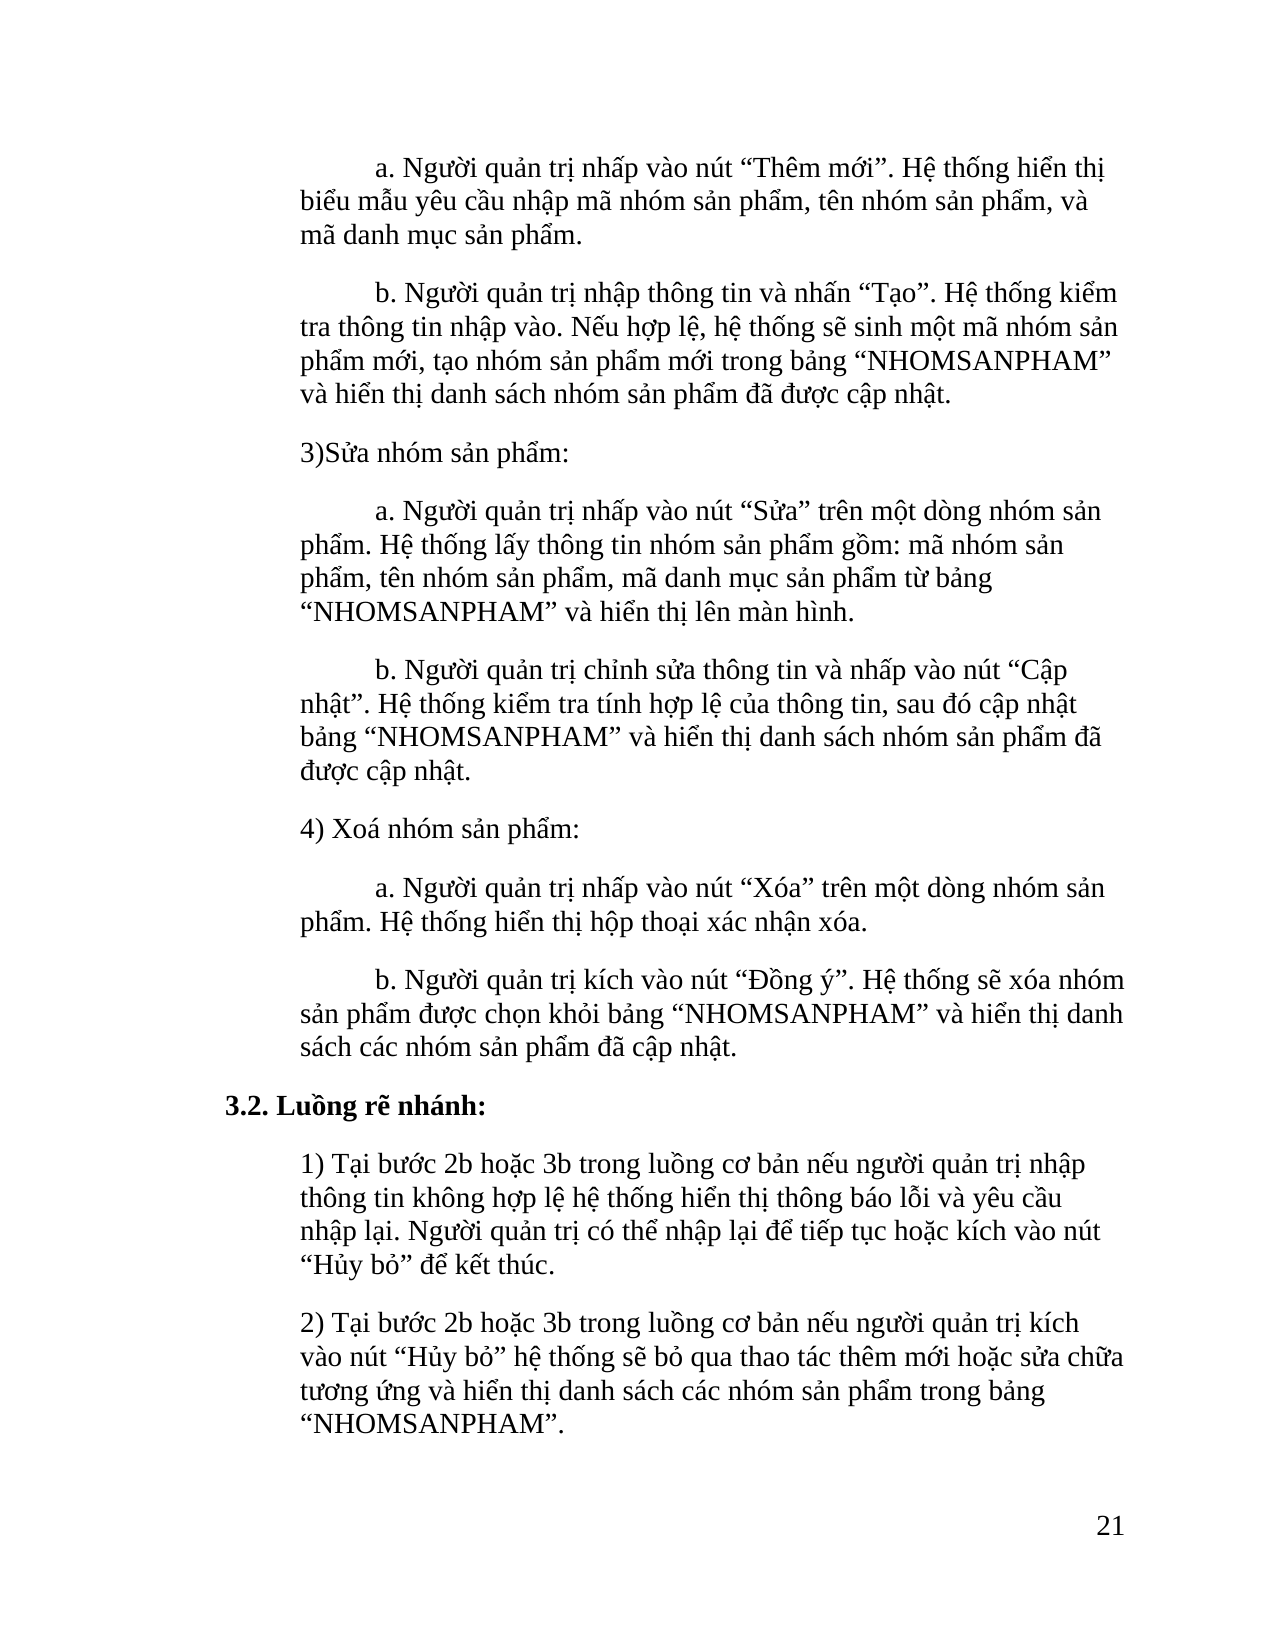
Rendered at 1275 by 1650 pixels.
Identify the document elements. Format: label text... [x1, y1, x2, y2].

text a. Người quản trị nhấp vào nút “Xóa” trên một dòng nhóm sản phẩm. Hệ thống hiển thị hộp thoại xác nhận xóa. [300, 870, 1125, 937]
text a. Người quản trị nhấp vào nút “Thêm mới”. Hệ thống hiển thị biểu mẫu yêu cầu nhập mã nhóm sản phẩm, tên nhóm sản phẩm, và mã danh mục sản phẩm. [300, 150, 1125, 251]
text b. Người quản trị chỉnh sửa thông tin và nhấp vào nút “Cập nhật”. Hệ thống kiểm tra tính hợp lệ của thông tin, sau đó cập nhật bảng “NHOMSANPHAM” và hiển thị danh sách nhóm sản phẩm đã được cập nhật. [300, 652, 1125, 787]
text 4) Xoá nhóm sản phẩm: [300, 812, 1125, 845]
text 1) Tại bước 2b hoặc 3b trong luồng cơ bản nếu người quản trị nhập thông tin không hợp lệ hệ thống hiển thị thông báo lỗi và yêu cầu nhập lại. Người quản trị có thể nhập lại để tiếp tục hoặc kích vào nút “Hủy bỏ” để kết thúc. [300, 1146, 1125, 1281]
text b. Người quản trị nhập thông tin và nhấn “Tạo”. Hệ thống kiểm tra thông tin nhập vào. Nếu hợp lệ, hệ thống sẽ sinh một mã nhóm sản phẩm mới, tạo nhóm sản phẩm mới trong bảng “NHOMSANPHAM” và hiển thị danh sách nhóm sản phẩm đã được cập nhật. [300, 276, 1125, 410]
text b. Người quản trị kích vào nút “Đồng ý”. Hệ thống sẽ xóa nhóm sản phẩm được chọn khỏi bảng “NHOMSANPHAM” và hiển thị danh sách các nhóm sản phẩm đã cập nhật. [300, 962, 1125, 1063]
text 3.2. Luồng rẽ nhánh: [225, 1088, 1125, 1121]
text 2) Tại bước 2b hoặc 3b trong luồng cơ bản nếu người quản trị kích vào nút “Hủy bỏ” hệ thống sẽ bỏ qua thao tác thêm mới hoặc sửa chữa tương ứng và hiển thị danh sách các nhóm sản phẩm trong bảng “NHOMSANPHAM”. [300, 1306, 1125, 1440]
text a. Người quản trị nhấp vào nút “Sửa” trên một dòng nhóm sản phẩm. Hệ thống lấy thông tin nhóm sản phẩm gồm: mã nhóm sản phẩm, tên nhóm sản phẩm, mã danh mục sản phẩm từ bảng “NHOMSANPHAM” và hiển thị lên màn hình. [300, 493, 1125, 627]
text 3)Sửa nhóm sản phẩm: [225, 435, 1125, 468]
